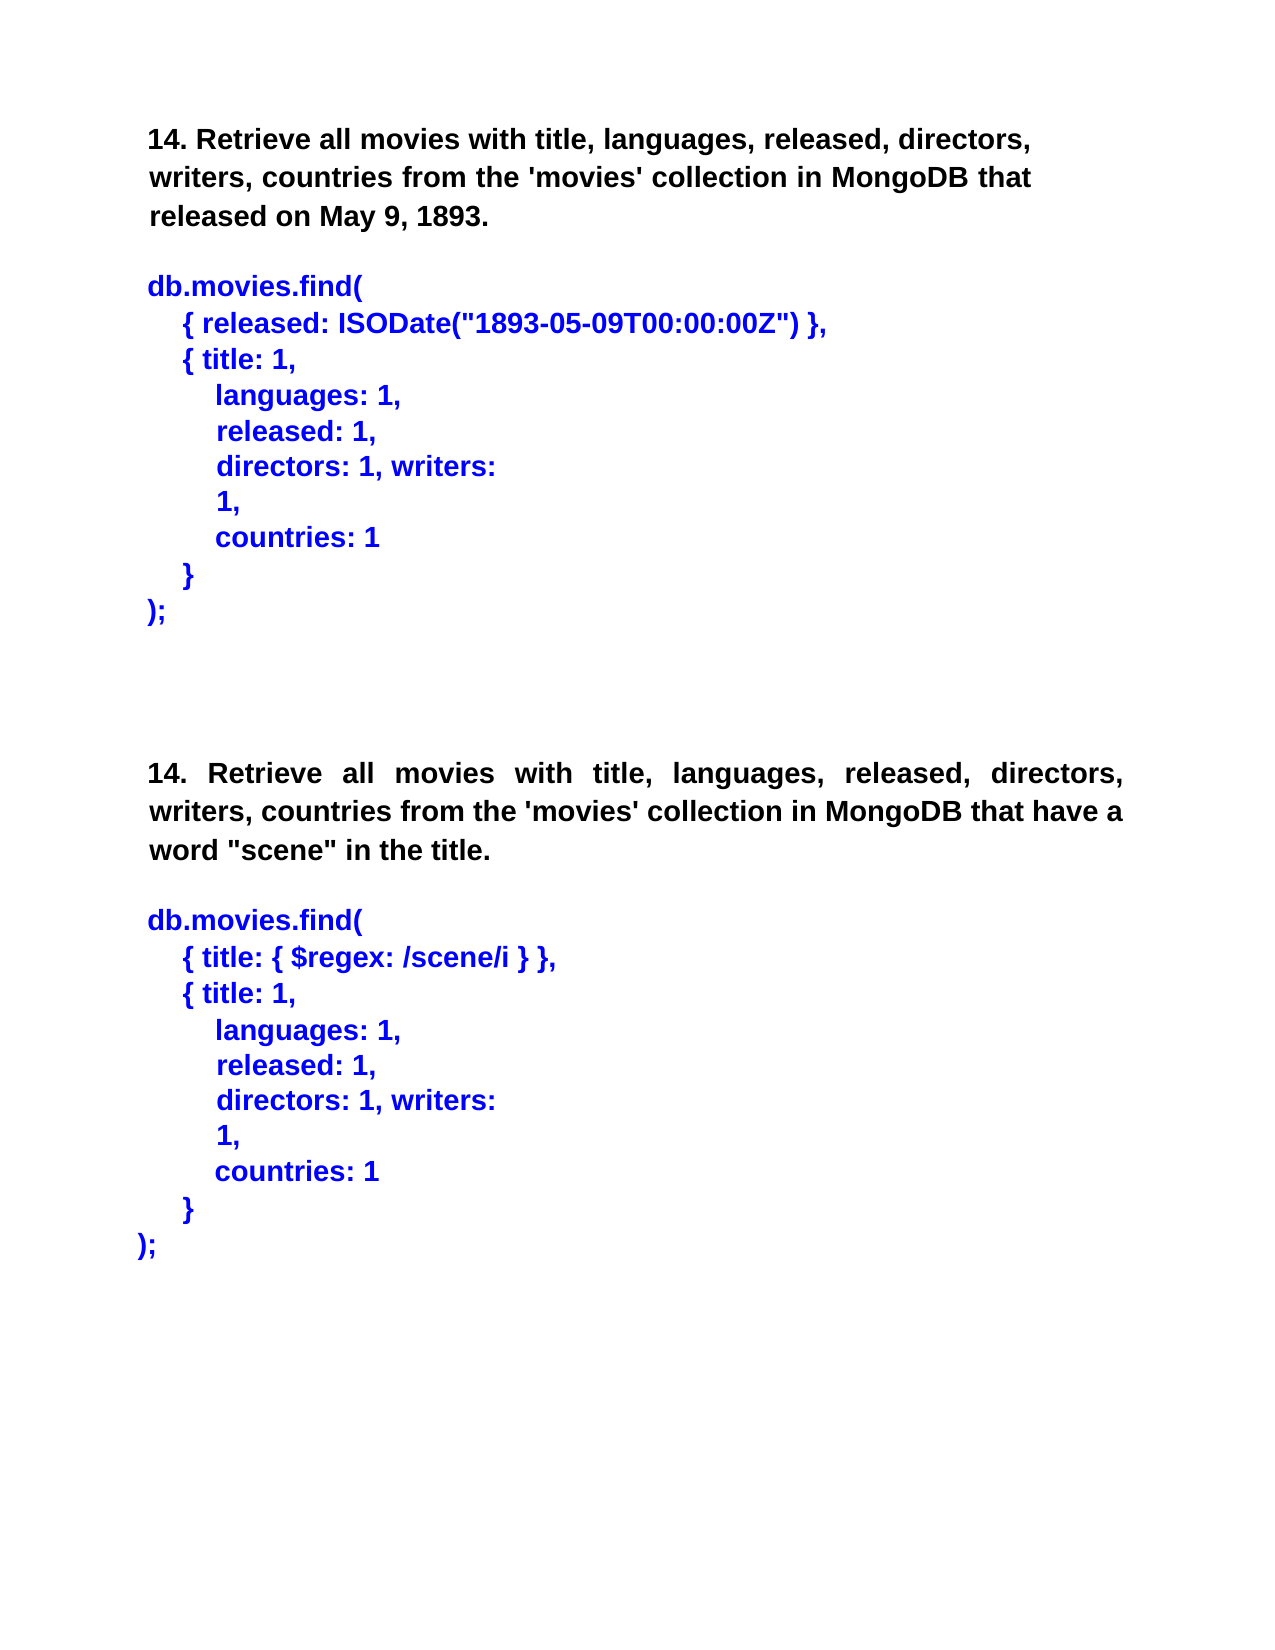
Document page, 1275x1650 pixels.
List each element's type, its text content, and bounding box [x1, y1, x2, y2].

text ); [147, 593, 1152, 627]
text db.movies.find( [147, 269, 1152, 303]
text ); [137, 1227, 1152, 1261]
text } [182, 1191, 1152, 1224]
text } [182, 557, 1152, 590]
text countries: 1 [214, 1154, 1152, 1188]
text { title: 1, [182, 342, 1152, 376]
text 14. Retrieve all movies with title, languages, released, directors, writers, countries from the 'movies' collection in MongoDB that have a word "scene" in the title. [147, 756, 1124, 867]
text languages: 1, released: 1, directors: 1, writers: 1, [215, 1012, 497, 1152]
text { title: 1, [182, 976, 1152, 1010]
text db.movies.find( [147, 903, 1152, 937]
text languages: 1, released: 1, directors: 1, writers: 1, [215, 378, 497, 517]
text countries: 1 [215, 520, 1152, 554]
text 14. Retrieve all movies with title, languages, released, directors, writers, countries from the 'movies' collection in MongoDB that released on May 9, 1893. [147, 122, 1032, 232]
text { title: { $regex: /scene/i } }, [182, 940, 1152, 973]
text { released: ISODate("1893-05-09T00:00:00Z") }, [182, 306, 1152, 339]
